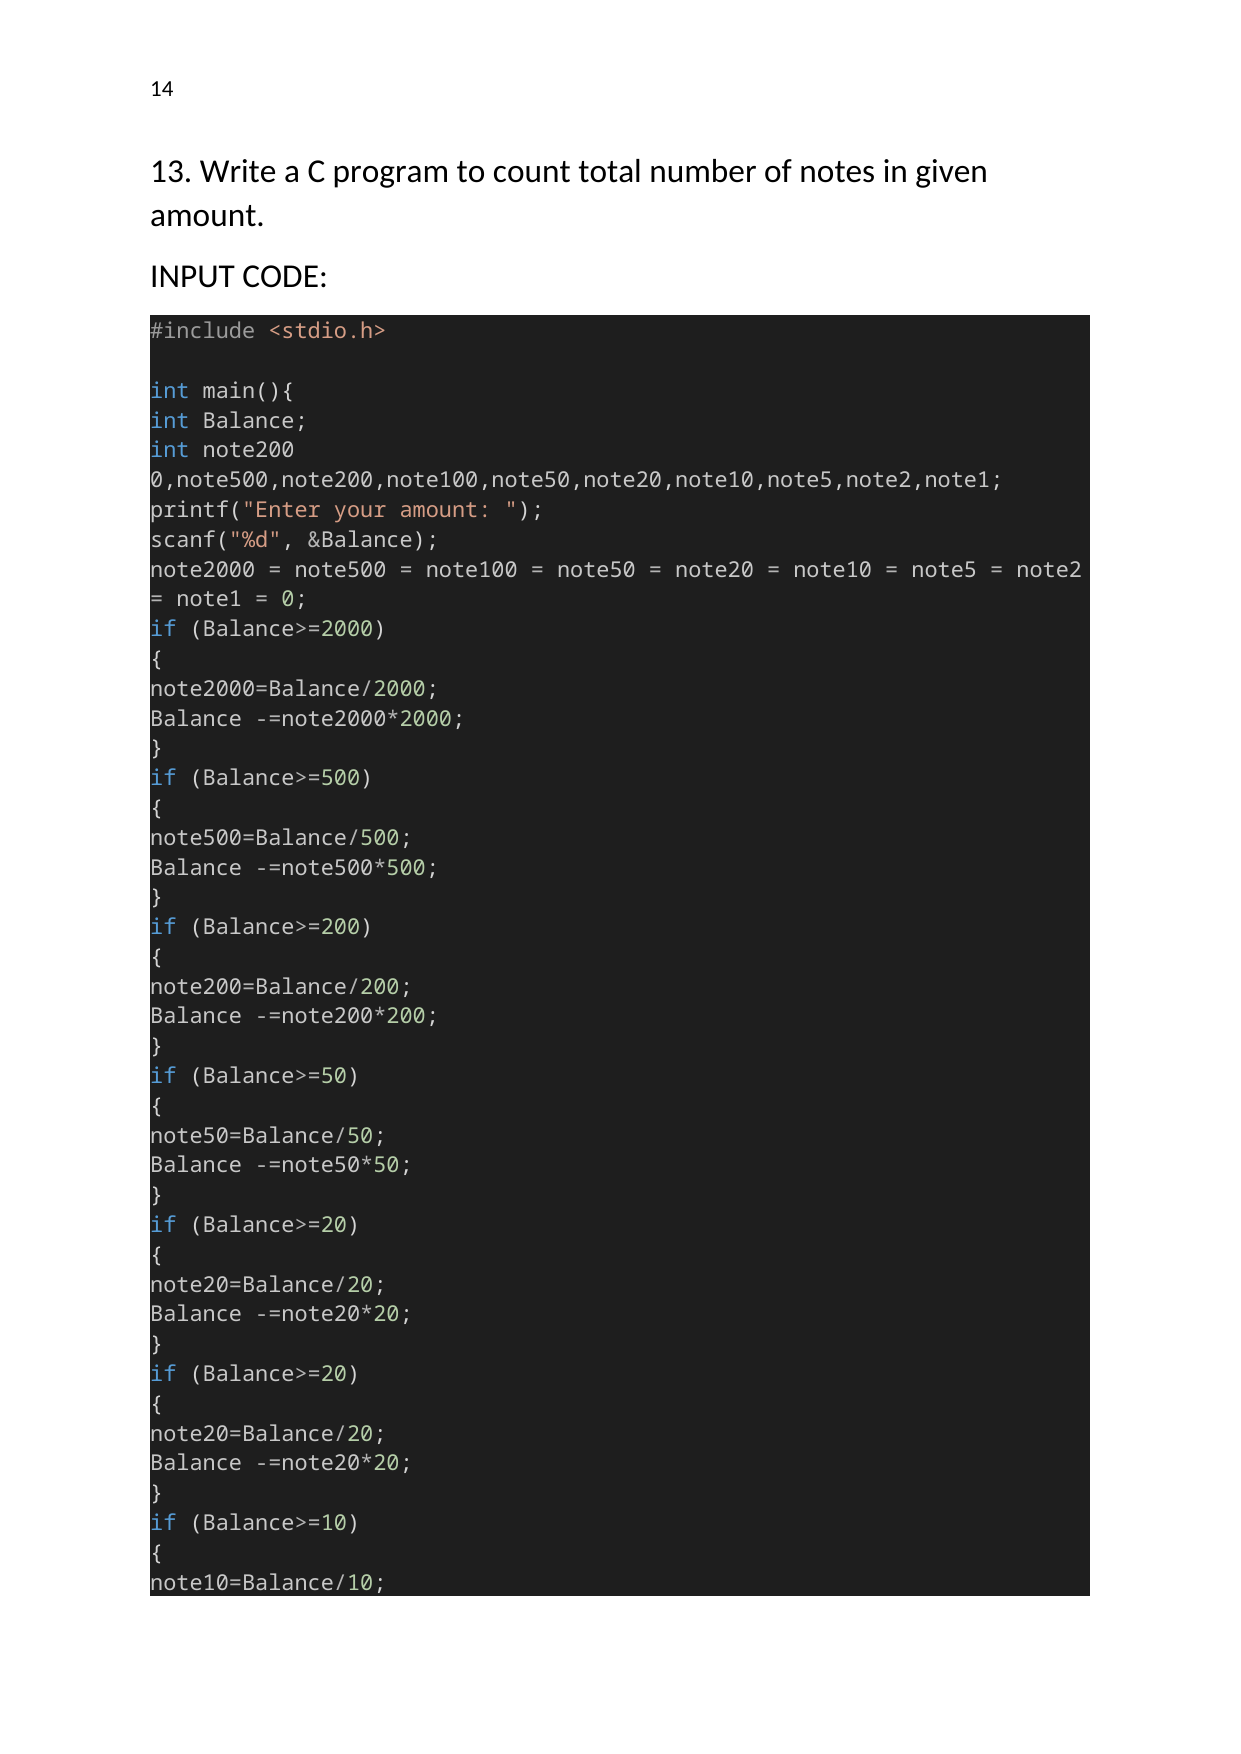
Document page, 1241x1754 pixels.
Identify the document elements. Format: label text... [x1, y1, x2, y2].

text if (Balance>=2000) [150, 613, 1090, 643]
text #include <stdio.h> [150, 315, 1090, 345]
text INPUT CODE: [150, 254, 1090, 295]
text Balance -=note500*500; [150, 851, 1090, 881]
text note500=Balance/500; [150, 822, 1090, 851]
text } [150, 881, 1090, 911]
text Balance -=note50*50; [150, 1149, 1090, 1179]
text { [150, 643, 1090, 673]
text note200=Balance/200; [150, 971, 1090, 1000]
text printf("Enter your amount: "); [150, 494, 1090, 524]
text note20=Balance/20; [150, 1417, 1090, 1447]
text } [150, 1328, 1090, 1358]
text Balance -=note20*20; [150, 1447, 1090, 1477]
text int Balance; [150, 404, 1090, 434]
text } [150, 1179, 1090, 1209]
text Balance -=note20*20; [150, 1298, 1090, 1328]
text Balance -=note2000*2000; [150, 702, 1090, 732]
text { [150, 1388, 1090, 1417]
text if (Balance>=200) [150, 911, 1090, 941]
text if (Balance>=10) [150, 1507, 1090, 1537]
text { [150, 1537, 1090, 1566]
text if (Balance>=20) [150, 1358, 1090, 1388]
text if (Balance>=20) [150, 1209, 1090, 1239]
text note2000 = note500 = note100 = note50 = note20 = note10 = note5 = note2 = note1 = 0; [150, 553, 1090, 613]
text { [150, 1239, 1090, 1268]
text if (Balance>=500) [150, 762, 1090, 792]
text Balance -=note200*200; [150, 1000, 1090, 1030]
text { [150, 941, 1090, 971]
text { [150, 792, 1090, 822]
text note20=Balance/20; [150, 1268, 1090, 1298]
text 13. Write a C program to count total number of notes in given amount. [150, 150, 1090, 235]
text scanf("%d", &Balance); [150, 524, 1090, 553]
text { [150, 1090, 1090, 1119]
text } [150, 1030, 1090, 1060]
text } [150, 1477, 1090, 1507]
text } [150, 732, 1090, 762]
text int note2000,note500,note200,note100,note50,note20,note10,note5,note2,note1; [150, 434, 1090, 494]
text note10=Balance/10; [150, 1566, 1090, 1596]
text int main(){ [150, 375, 1090, 404]
text note2000=Balance/2000; [150, 673, 1090, 702]
text if (Balance>=50) [150, 1060, 1090, 1090]
text note50=Balance/50; [150, 1119, 1090, 1149]
